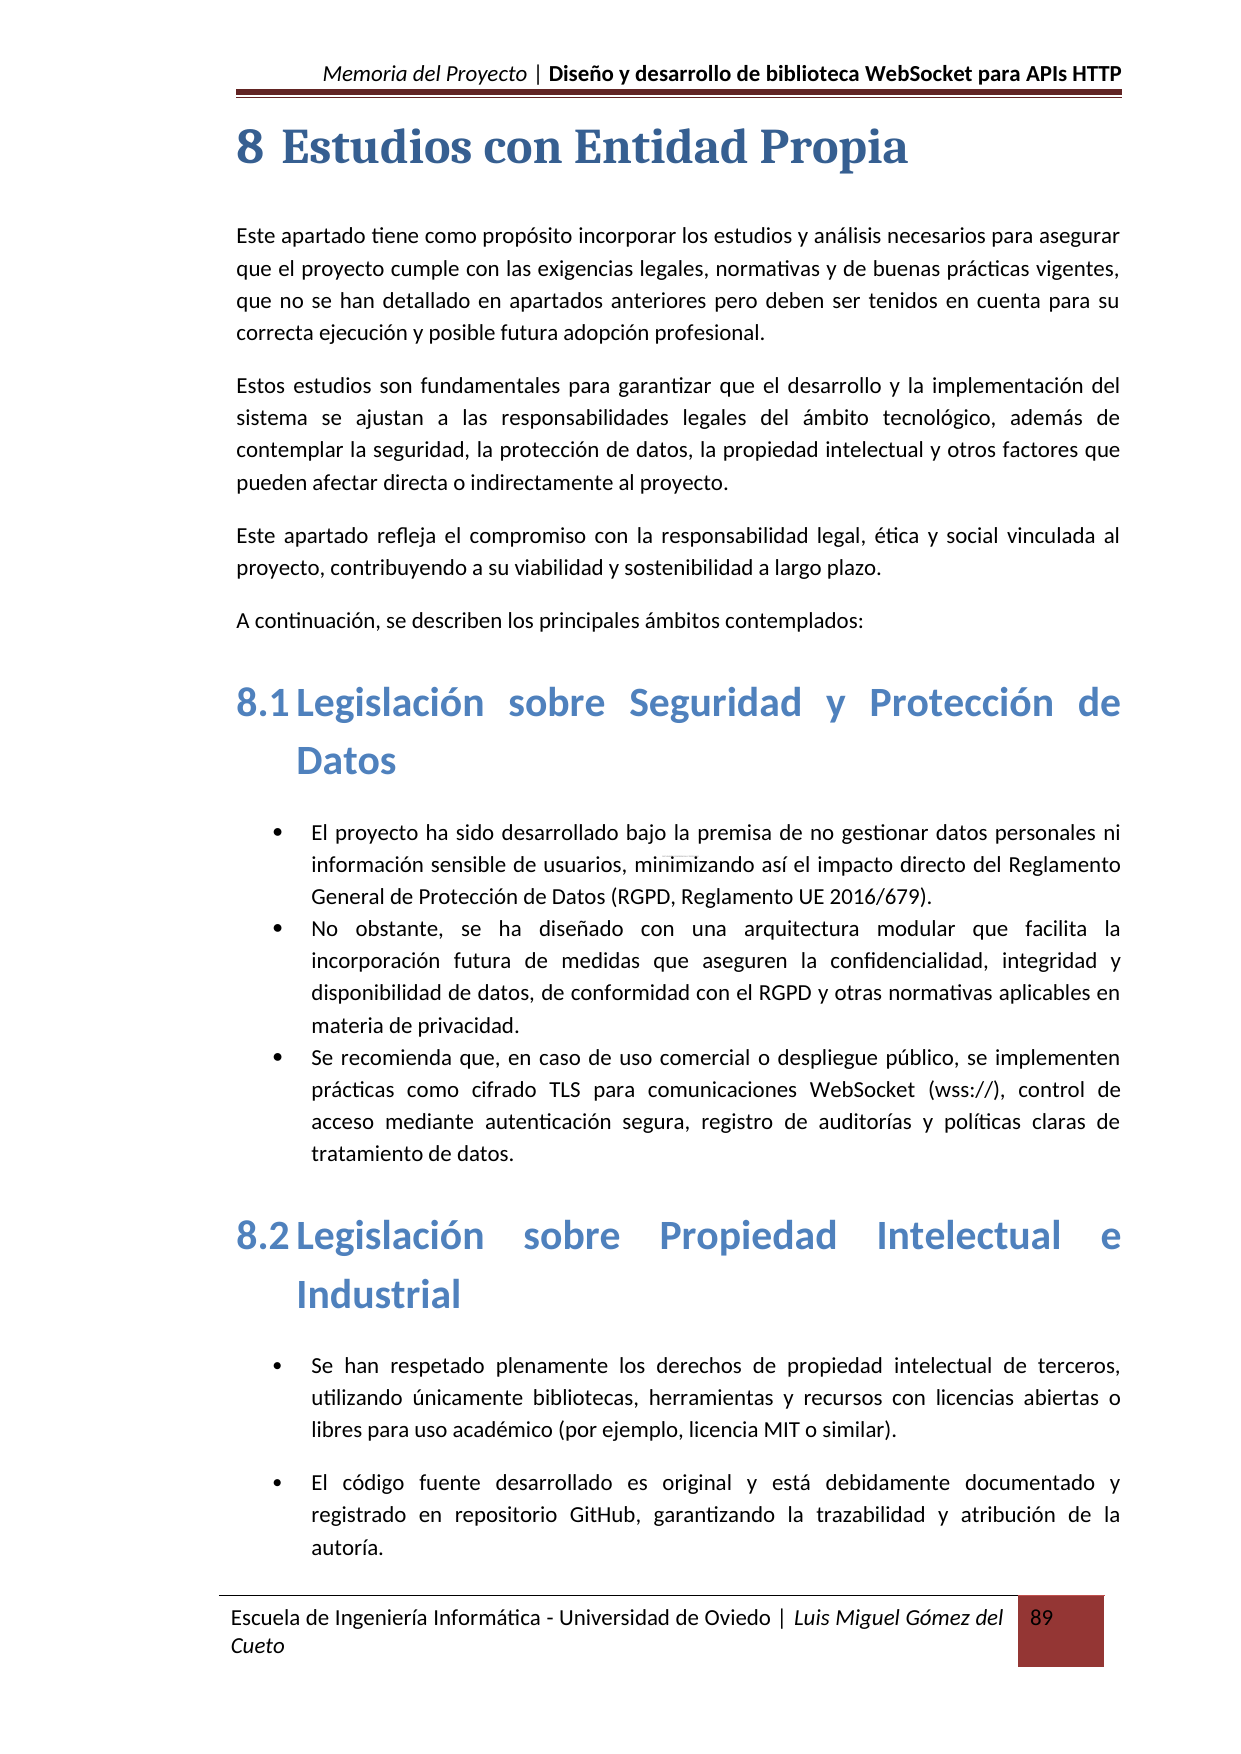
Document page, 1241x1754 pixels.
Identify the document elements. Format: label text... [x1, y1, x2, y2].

list El código fuente desarrollado es original y está debidamente documentado y registrado en repositorio GitHub, garantizando la trazabilidad y atribución de la autoría. [274, 1468, 1122, 1561]
text Este apartado tiene como propósito incorporar los estudios y análisis necesarios para asegurar que el proyecto cumple con las exigencias legales, normativas y de buenas prácticas vigentes, que no se han detallado en apartados anteriores pero deben ser tenidos en cuenta para su correcta ejecución y posible futura adopción profesional. [236, 222, 1122, 346]
text A continuación, se describen los principales ámbitos contemplados: [236, 606, 1122, 634]
list El proyecto ha sido desarrollado bajo la premisa de no gestionar datos personales ni información sensible de usuarios, minimizando así el impacto directo del Reglamento General de Protección de Datos (RGPD, Reglamento UE 2016/679). [274, 818, 1122, 910]
list Se han respetado plenamente los derechos de propiedad intelectual de terceros, utilizando únicamente bibliotecas, herramientas y recursos con licencias abiertas o libres para uso académico (por ejemplo, licencia MIT o similar). [274, 1351, 1122, 1443]
text Este apartado refleja el compromiso con la responsabilidad legal, ética y social vinculada al proyecto, contribuyendo a su viabilidad y sostenibilidad a largo plazo. [236, 521, 1122, 581]
list No obstante, se ha diseñado con una arquitectura modular que facilita la incorporación futura de medidas que aseguren la confidencialidad, integridad y disponibilidad de datos, de conformidad con el RGPD y otras normativas aplicables en materia de privacidad. [274, 914, 1122, 1039]
text Estos estudios son fundamentales para garantizar que el desarrollo y la implementación del sistema se ajustan a las responsabilidades legales del ámbito tecnológico, además de contemplar la seguridad, la protección de datos, la propiedad intelectual y otros factores que pueden afectar directa o indirectamente al proyecto. [236, 371, 1122, 496]
subtitle Estudios con Entidad Propia [236, 118, 1122, 176]
list Se recomienda que, en caso de uso comercial o despliegue público, se implementen prácticas como cifrado TLS para comunicaciones WebSocket (wss://), control de acceso mediante autenticación segura, registro de auditorías y políticas claras de tratamiento de datos. [274, 1043, 1122, 1167]
subtitle Legislación sobre Propiedad Intelectual e Industrial [236, 1209, 1122, 1318]
subtitle Legislación sobre Seguridad y Protección de Datos [236, 676, 1122, 785]
